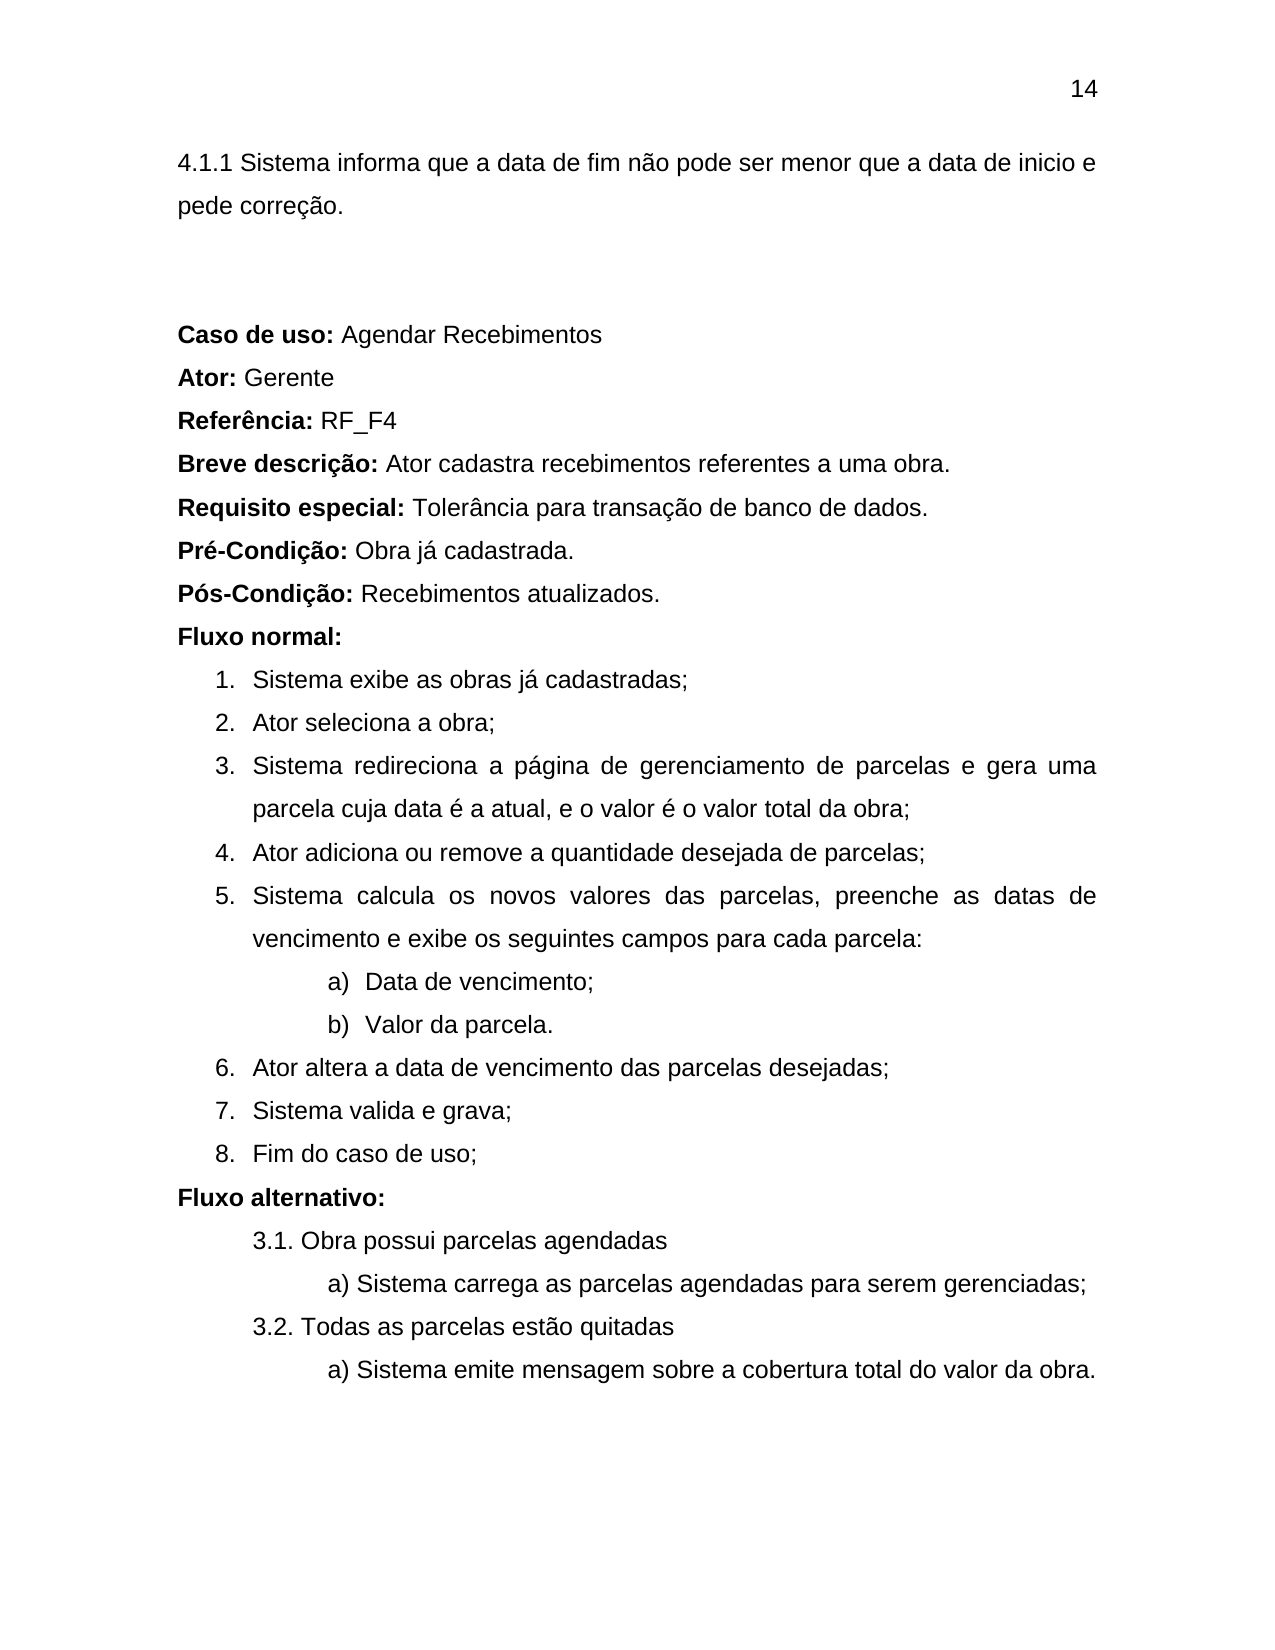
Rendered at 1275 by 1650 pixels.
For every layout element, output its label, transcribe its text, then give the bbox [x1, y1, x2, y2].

list Valor da parcela. [327, 1010, 1098, 1039]
list Sistema exibe as obras já cadastradas; [215, 665, 1098, 694]
list Ator seleciona a obra; [215, 708, 1098, 737]
text Requisito especial: Tolerância para transação de banco de dados. [177, 493, 1098, 521]
text Pós-Condição: Recebimentos atualizados. [177, 579, 1098, 608]
text Breve descrição: Ator cadastra recebimentos referentes a uma obra. [177, 449, 1098, 478]
text Referência: RF_F4 [177, 406, 1098, 435]
list Fim do caso de uso; [215, 1139, 1098, 1168]
list Sistema valida e grava; [215, 1096, 1098, 1125]
text 4.1.1 Sistema informa que a data de fim não pode ser menor que a data de inicio e pede correção. [177, 148, 1098, 219]
text a) Sistema emite mensagem sobre a cobertura total do valor da obra. [252, 1355, 1098, 1384]
text Fluxo alternativo: [177, 1183, 1098, 1211]
text Ator: Gerente [177, 363, 1098, 392]
text 3.2. Todas as parcelas estão quitadas [177, 1312, 1098, 1341]
text Caso de uso: Agendar Recebimentos [177, 320, 1098, 349]
list Ator altera a data de vencimento das parcelas desejadas; [215, 1053, 1098, 1082]
text 3.1. Obra possui parcelas agendadas [177, 1226, 1098, 1254]
list Ator adiciona ou remove a quantidade desejada de parcelas; [215, 838, 1098, 866]
text a) Sistema carrega as parcelas agendadas para serem gerenciadas; [252, 1269, 1098, 1298]
text Pré-Condição: Obra já cadastrada. [177, 536, 1098, 564]
list Sistema redireciona a página de gerenciamento de parcelas e gera uma parcela cuja data é a atual, e o valor é o valor total da obra; [215, 751, 1098, 823]
list Sistema calcula os novos valores das parcelas, preenche as datas de vencimento e exibe os seguintes campos para cada parcela: [215, 881, 1098, 953]
list Data de vencimento; [327, 967, 1098, 996]
text Fluxo normal: [177, 622, 1098, 651]
